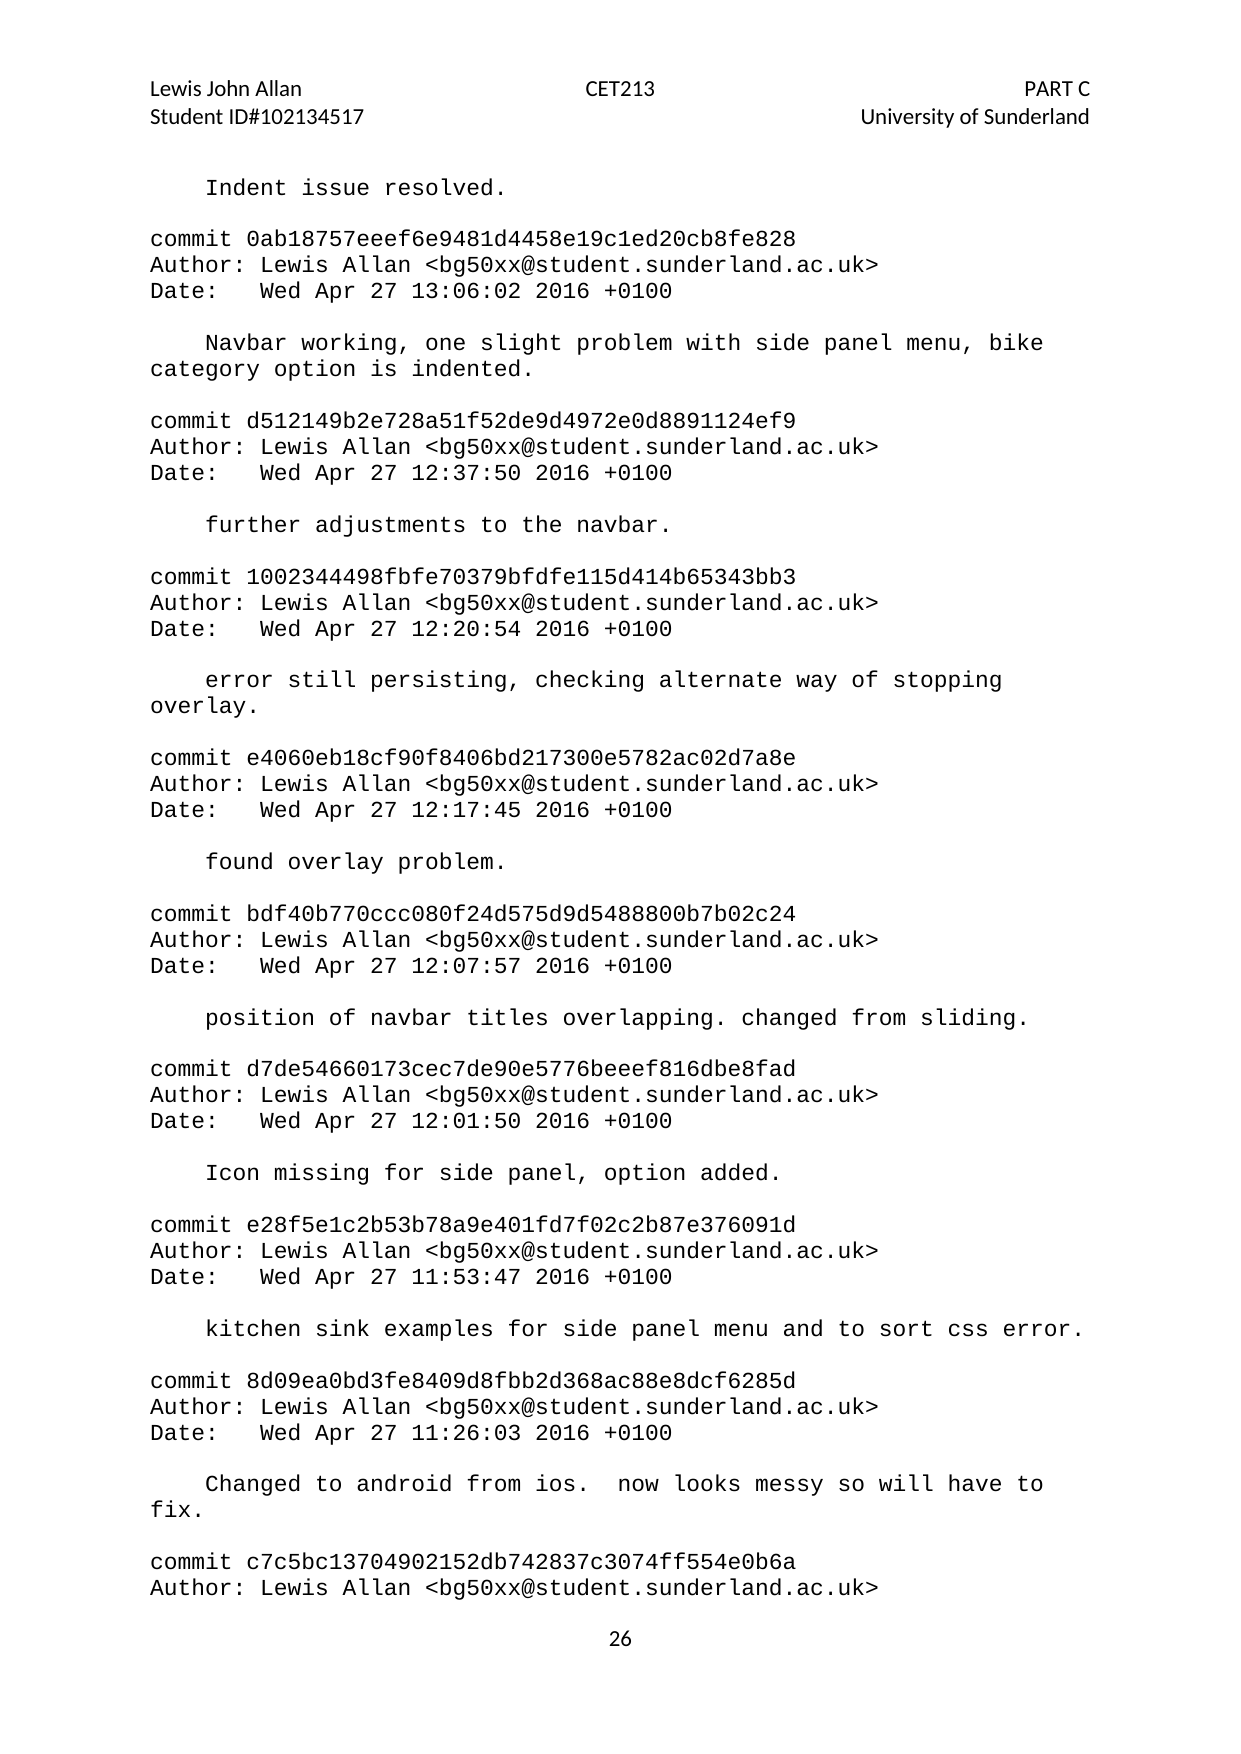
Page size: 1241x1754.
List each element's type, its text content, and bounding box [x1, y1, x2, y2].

text kitchen sink examples for side panel menu and to sort css error. [150, 1317, 1090, 1343]
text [150, 254, 1090, 280]
text commit 1002344498fbfe70379bfdfe115d414b65343bb3 [150, 565, 1090, 591]
text Author: Lewis Allan <bg50xx@student.sunderland.ac.uk> [150, 591, 1090, 617]
text Author: Lewis Allan <bg50xx@student.sunderland.ac.uk> [150, 1395, 1090, 1421]
text Date: Wed Apr 27 12:17:45 2016 +0100 [150, 798, 1090, 824]
text Date: Wed Apr 27 12:37:50 2016 +0100 [150, 461, 1090, 487]
text commit bdf40b770ccc080f24d575d9d5488800b7b02c24 [150, 902, 1090, 928]
text commit e28f5e1c2b53b78a9e401fd7f02c2b87e376091d [150, 1213, 1090, 1239]
text Date: Wed Apr 27 11:53:47 2016 +0100 [150, 1265, 1090, 1291]
text Author: Lewis Allan <bg50xx@student.sunderland.ac.uk> [150, 1084, 1090, 1110]
text commit 8d09ea0bd3fe8409d8fbb2d368ac88e8dcf6285d [150, 1369, 1090, 1395]
text Date: Wed Apr 27 13:06:02 2016 +0100 [150, 280, 1090, 306]
text Date: Wed Apr 27 11:26:03 2016 +0100 [150, 1421, 1090, 1447]
text position of navbar titles overlapping. changed from sliding. [150, 1006, 1090, 1032]
text commit e4060eb18cf90f8406bd217300e5782ac02d7a8e [150, 747, 1090, 772]
text Author: Lewis Allan <bg50xx@student.sunderland.ac.uk> [150, 928, 1090, 954]
text Navbar working, one slight problem with side panel menu, bike category option is indented. [150, 332, 1090, 383]
text Author: Lewis Allan <bg50xx@student.sunderland.ac.uk> [150, 435, 1090, 461]
text Author: Lewis Allan <bg50xx@student.sunderland.ac.uk> [150, 772, 1090, 798]
text Author: Lewis Allan <bg50xx@student.sunderland.ac.uk> [150, 1577, 1090, 1602]
text commit 0ab18757eeef6e9481d4458e19c1ed20cb8fe828 [150, 228, 1090, 254]
text Date: Wed Apr 27 12:01:50 2016 +0100 [150, 1110, 1090, 1136]
text Indent issue resolved. [150, 176, 1090, 202]
text Date: Wed Apr 27 12:07:57 2016 +0100 [150, 954, 1090, 980]
text Date: Wed Apr 27 12:20:54 2016 +0100 [150, 617, 1090, 643]
text found overlay problem. [150, 850, 1090, 876]
text Author: Lewis Allan <bg50xx@student.sunderland.ac.uk> [150, 1239, 1090, 1265]
text Icon missing for side panel, option added. [150, 1162, 1090, 1187]
text commit d7de54660173cec7de90e5776beeef816dbe8fad [150, 1058, 1090, 1084]
text error still persisting, checking alternate way of stopping overlay. [150, 669, 1090, 721]
text Changed to android from ios. now looks messy so will have to fix. [150, 1473, 1090, 1525]
text commit c7c5bc13704902152db742837c3074ff554e0b6a [150, 1551, 1090, 1577]
text commit d512149b2e728a51f52de9d4972e0d8891124ef9 [150, 409, 1090, 435]
text further adjustments to the navbar. [150, 513, 1090, 539]
